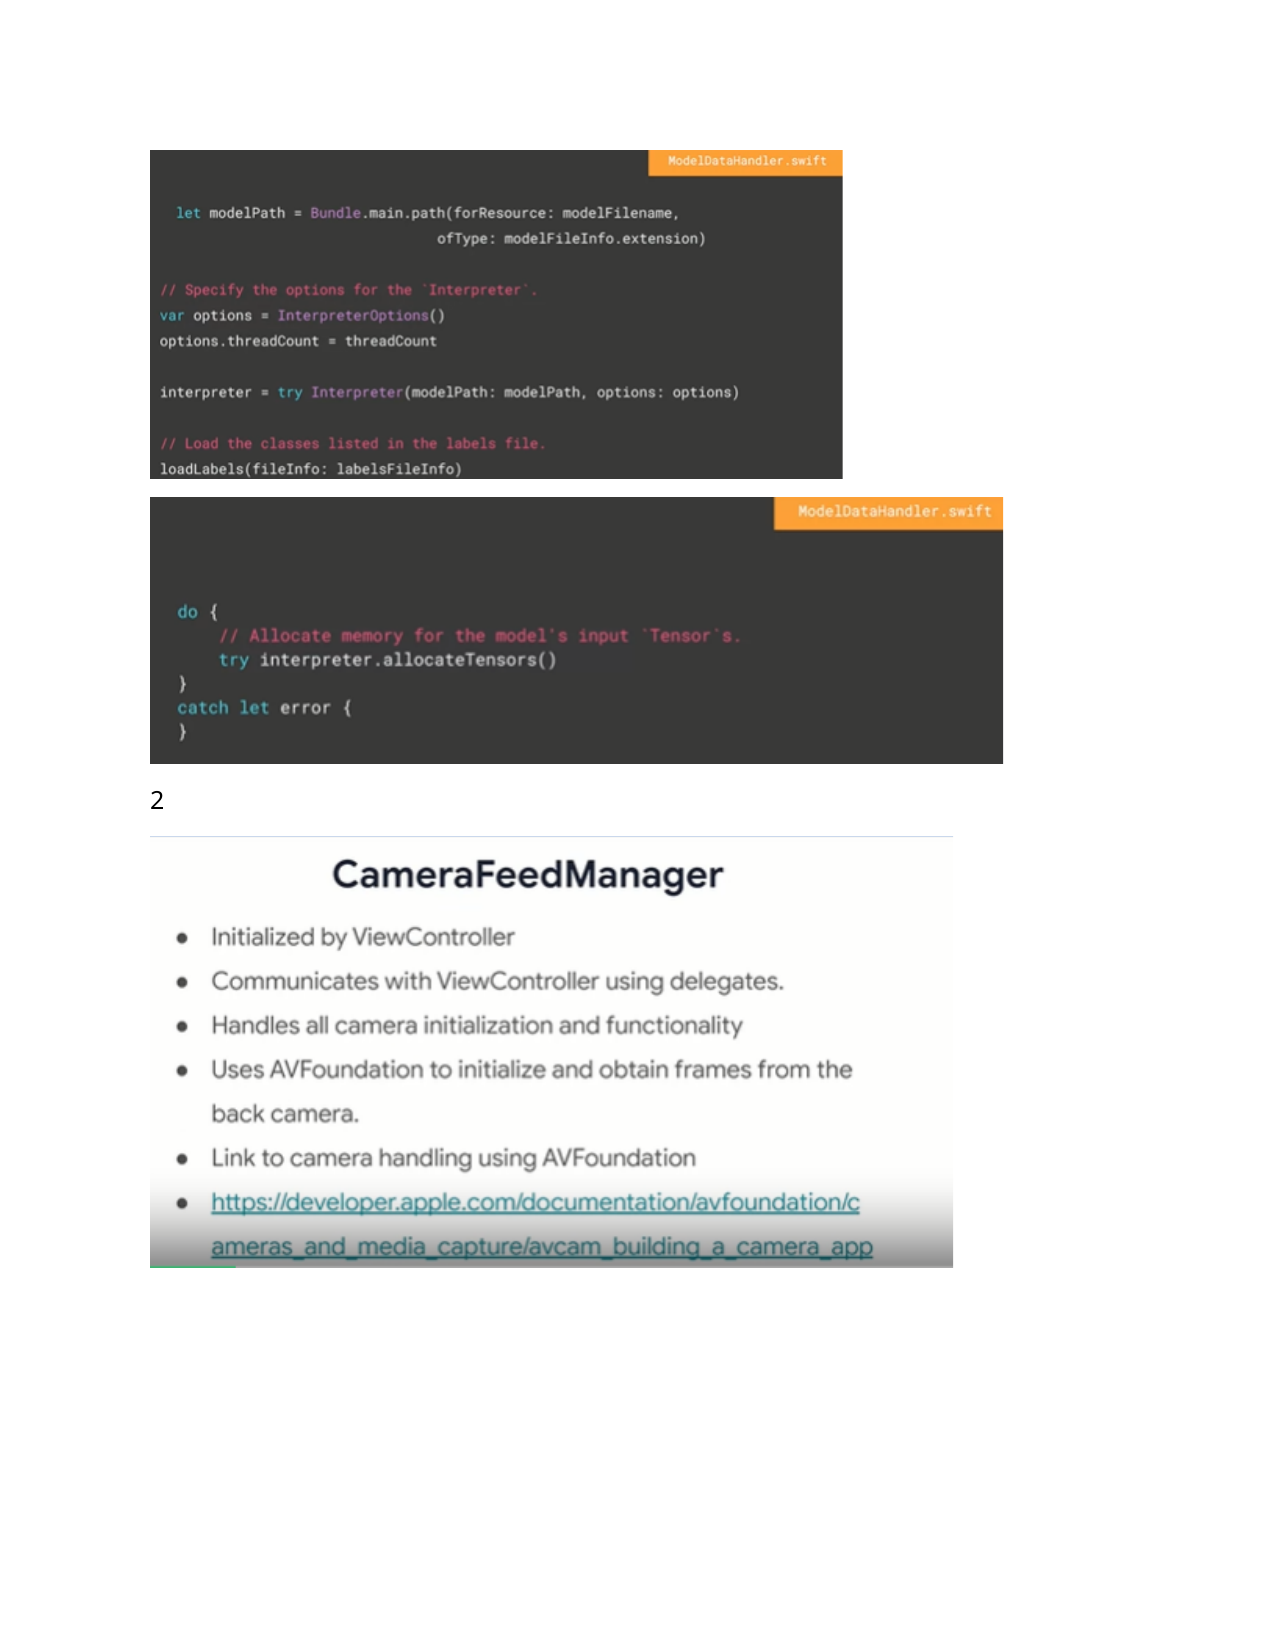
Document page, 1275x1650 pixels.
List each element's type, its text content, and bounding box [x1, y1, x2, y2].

picture [150, 150, 843, 479]
text 2 [150, 782, 1125, 817]
picture [150, 497, 1004, 764]
picture [150, 836, 954, 1268]
